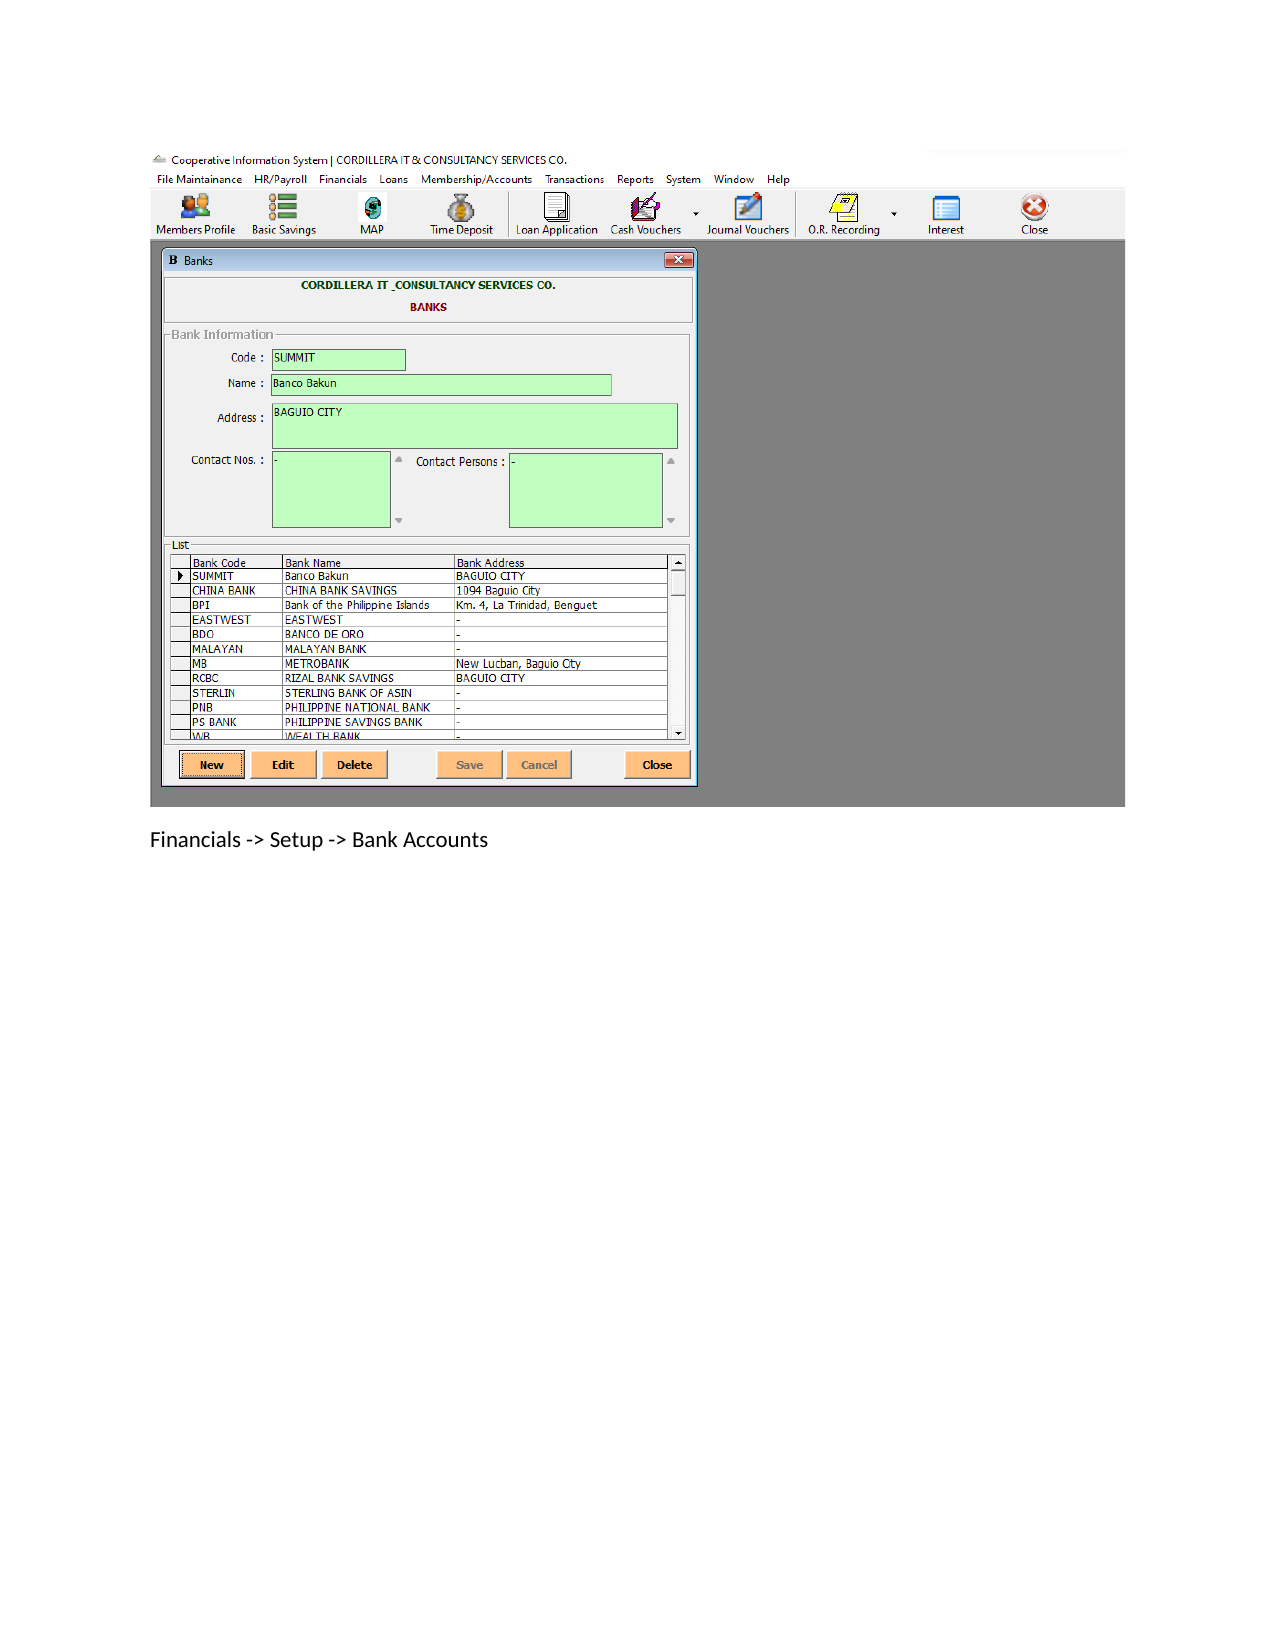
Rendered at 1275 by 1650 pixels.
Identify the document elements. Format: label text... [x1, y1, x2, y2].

picture [150, 150, 1125, 807]
text Financials -> Setup -> Bank Accounts [150, 826, 1125, 853]
